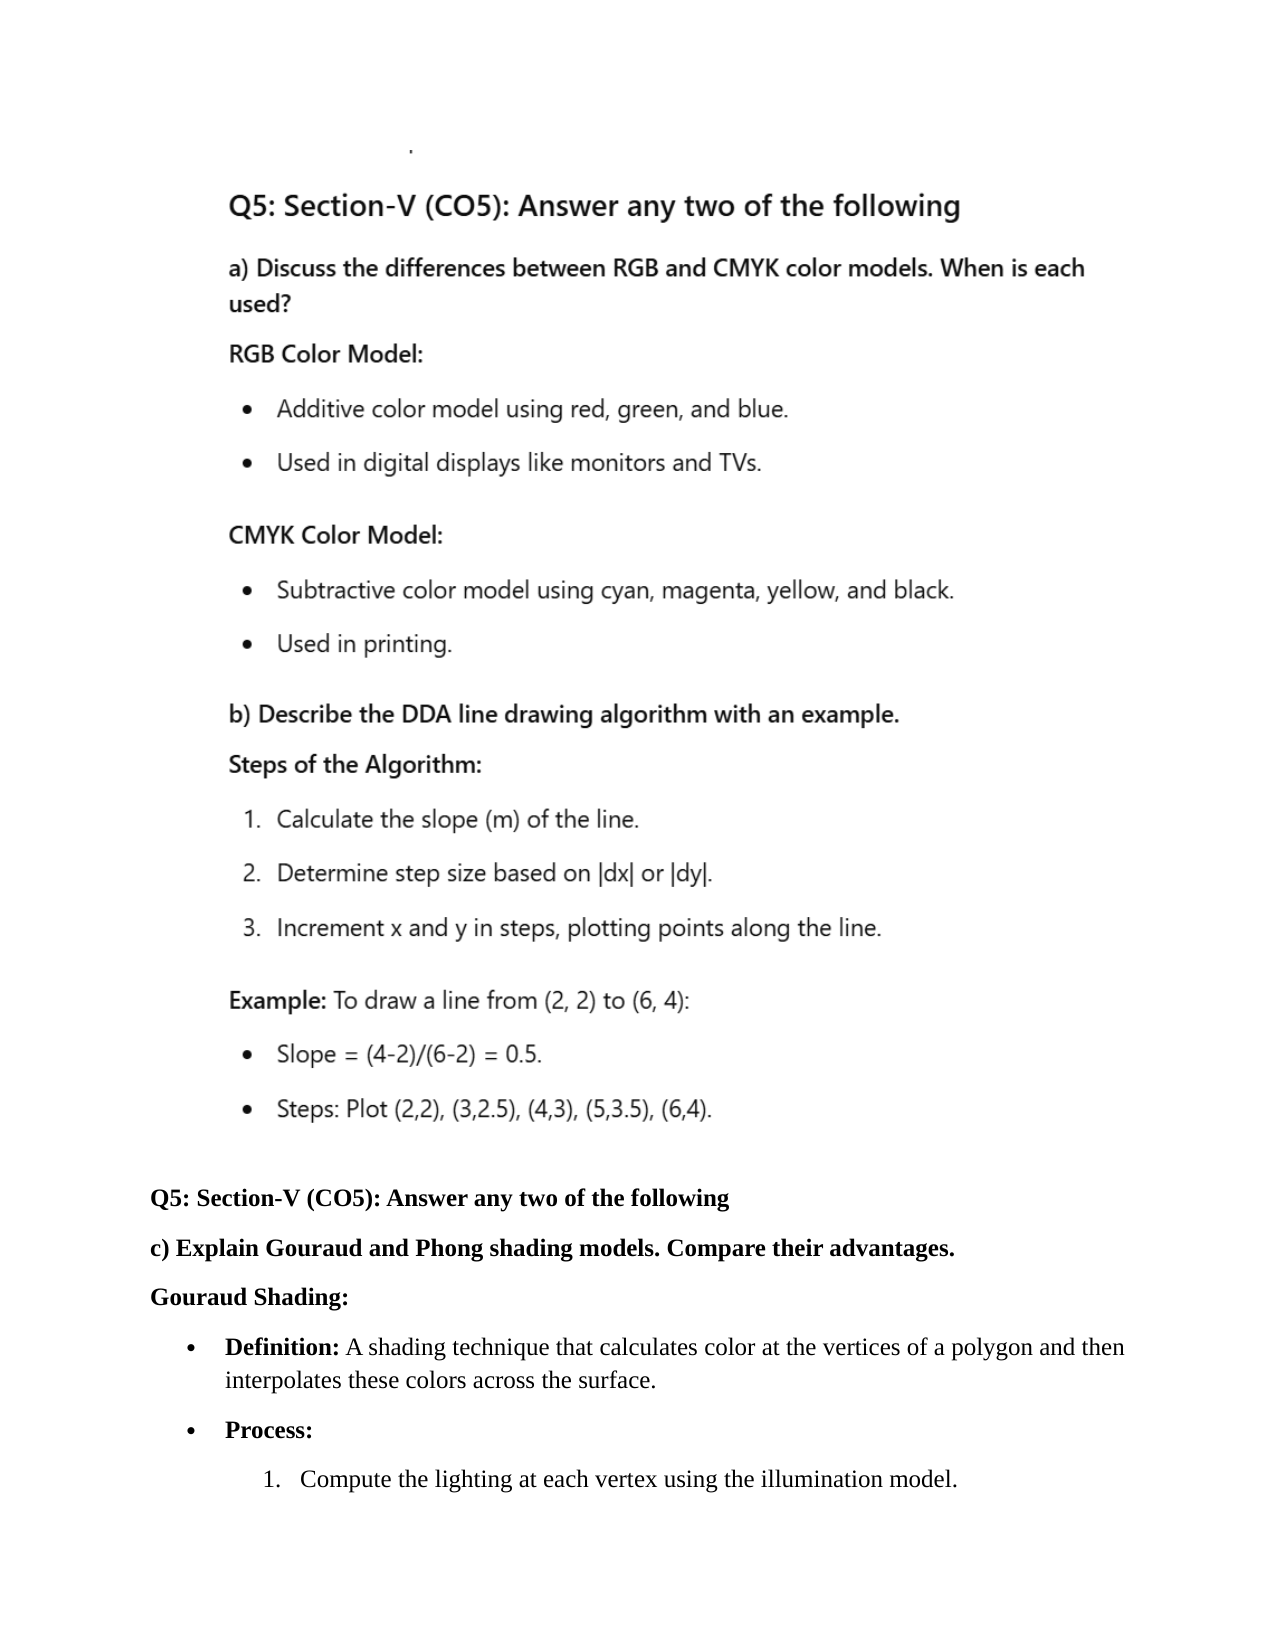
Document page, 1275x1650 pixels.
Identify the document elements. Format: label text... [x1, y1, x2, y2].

list Process: [187, 1415, 1125, 1443]
list Definition: A shading technique that calculates color at the vertices of a polygon and then interpolates these colors across the surface. [187, 1332, 1125, 1394]
text c) Explain Gouraud and Phong shading models. Compare their advantages. [150, 1233, 1125, 1261]
text Q5: Section-V (CO5): Answer any two of the following [150, 1183, 1125, 1212]
text Gouraud Shading: [150, 1282, 1125, 1311]
picture [150, 150, 1275, 1162]
list Compute the lighting at each vertex using the illumination model. [262, 1464, 1125, 1493]
